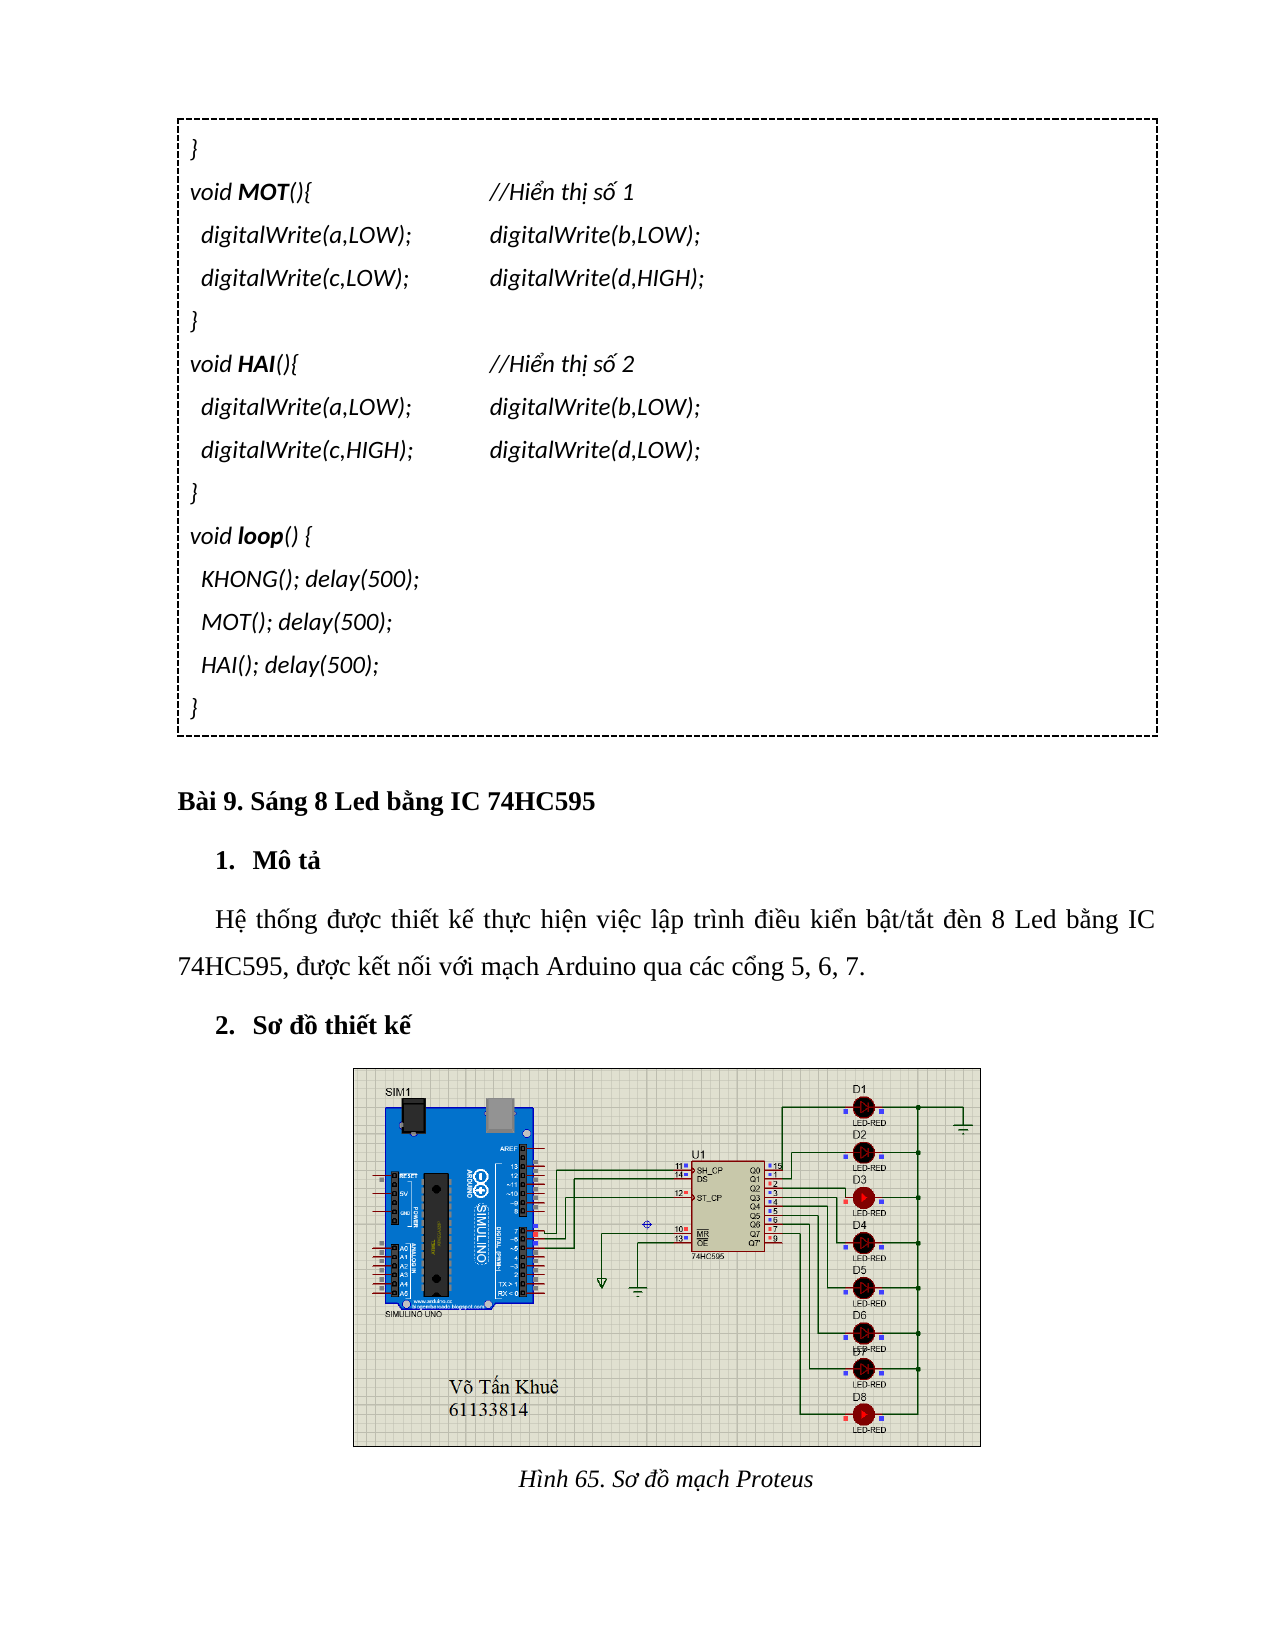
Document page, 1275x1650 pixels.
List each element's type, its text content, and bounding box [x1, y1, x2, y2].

text Hệ thống được thiết kế thực hiện việc lập trình điều kiển bật/tắt đèn 8 Led bằng IC 74HC595, được kết nối với mạch Arduino qua các cổng 5, 6, 7. [177, 903, 1157, 981]
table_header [178, 118, 1157, 735]
subtitle Bài 9. Sáng 8 Led bằng IC 74HC595 [177, 785, 1157, 816]
picture [354, 1069, 980, 1446]
subtitle Sơ đồ thiết kế [215, 1009, 1157, 1040]
subtitle Mô tả [215, 844, 1157, 875]
